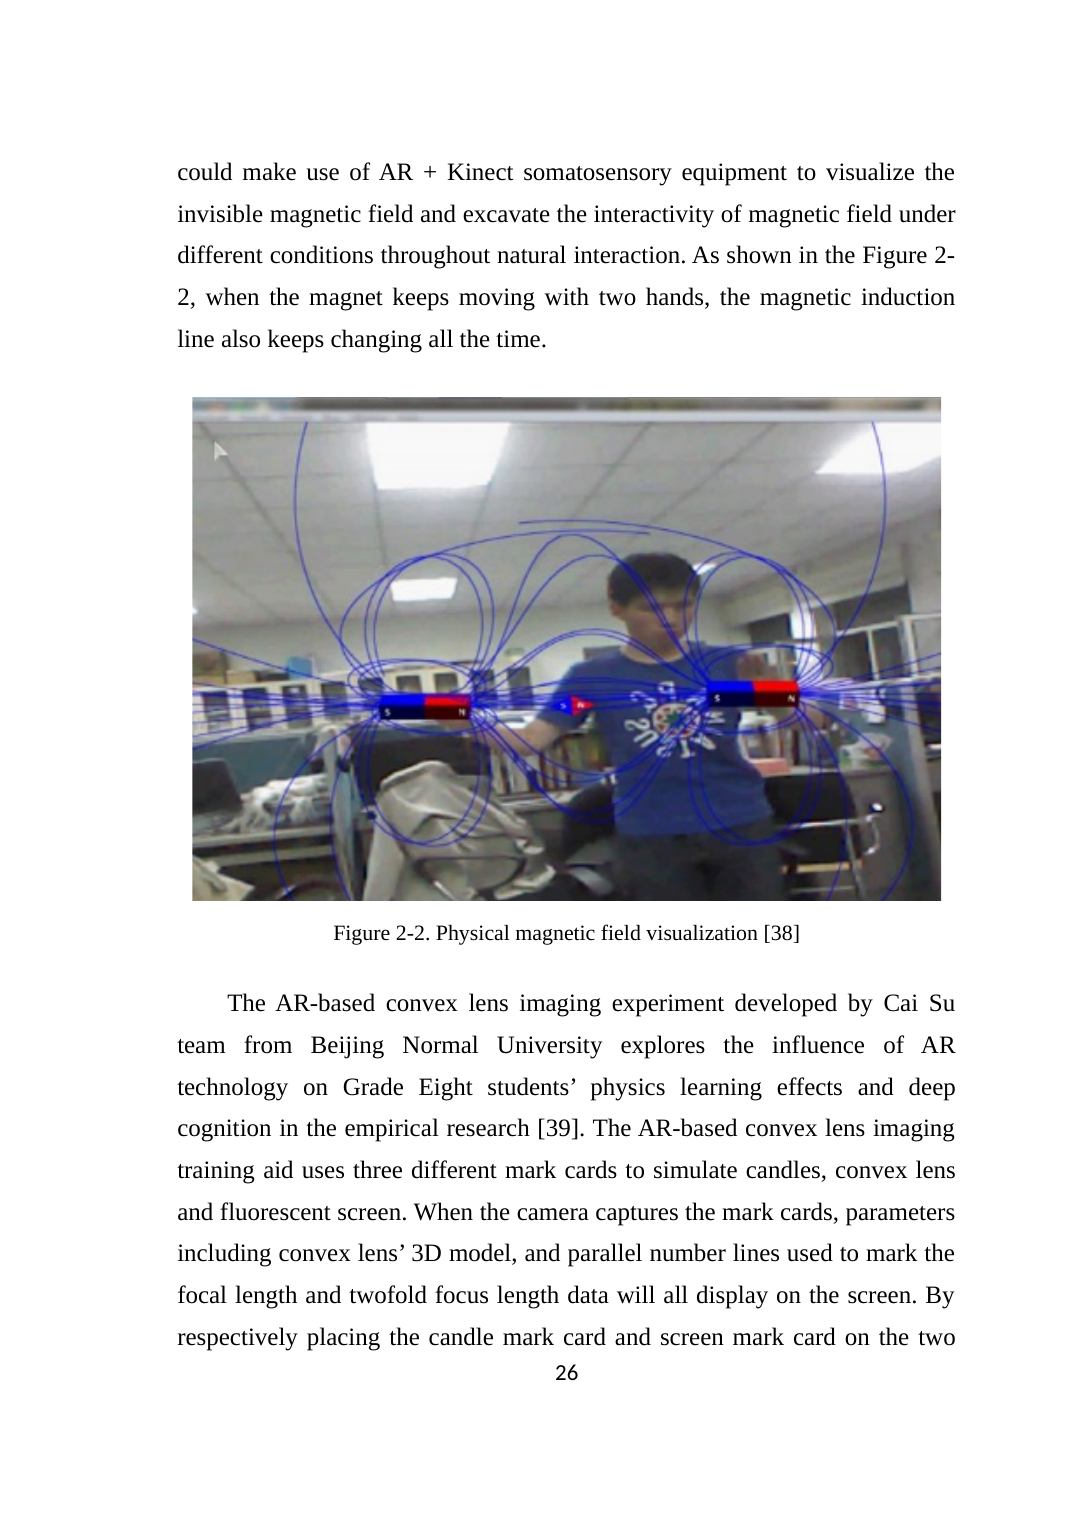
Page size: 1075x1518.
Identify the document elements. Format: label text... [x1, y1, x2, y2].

picture [192, 397, 942, 901]
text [177, 147, 956, 355]
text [177, 978, 956, 1353]
text Figure 2-2. Physical magnetic field visualization [38] [177, 920, 956, 945]
